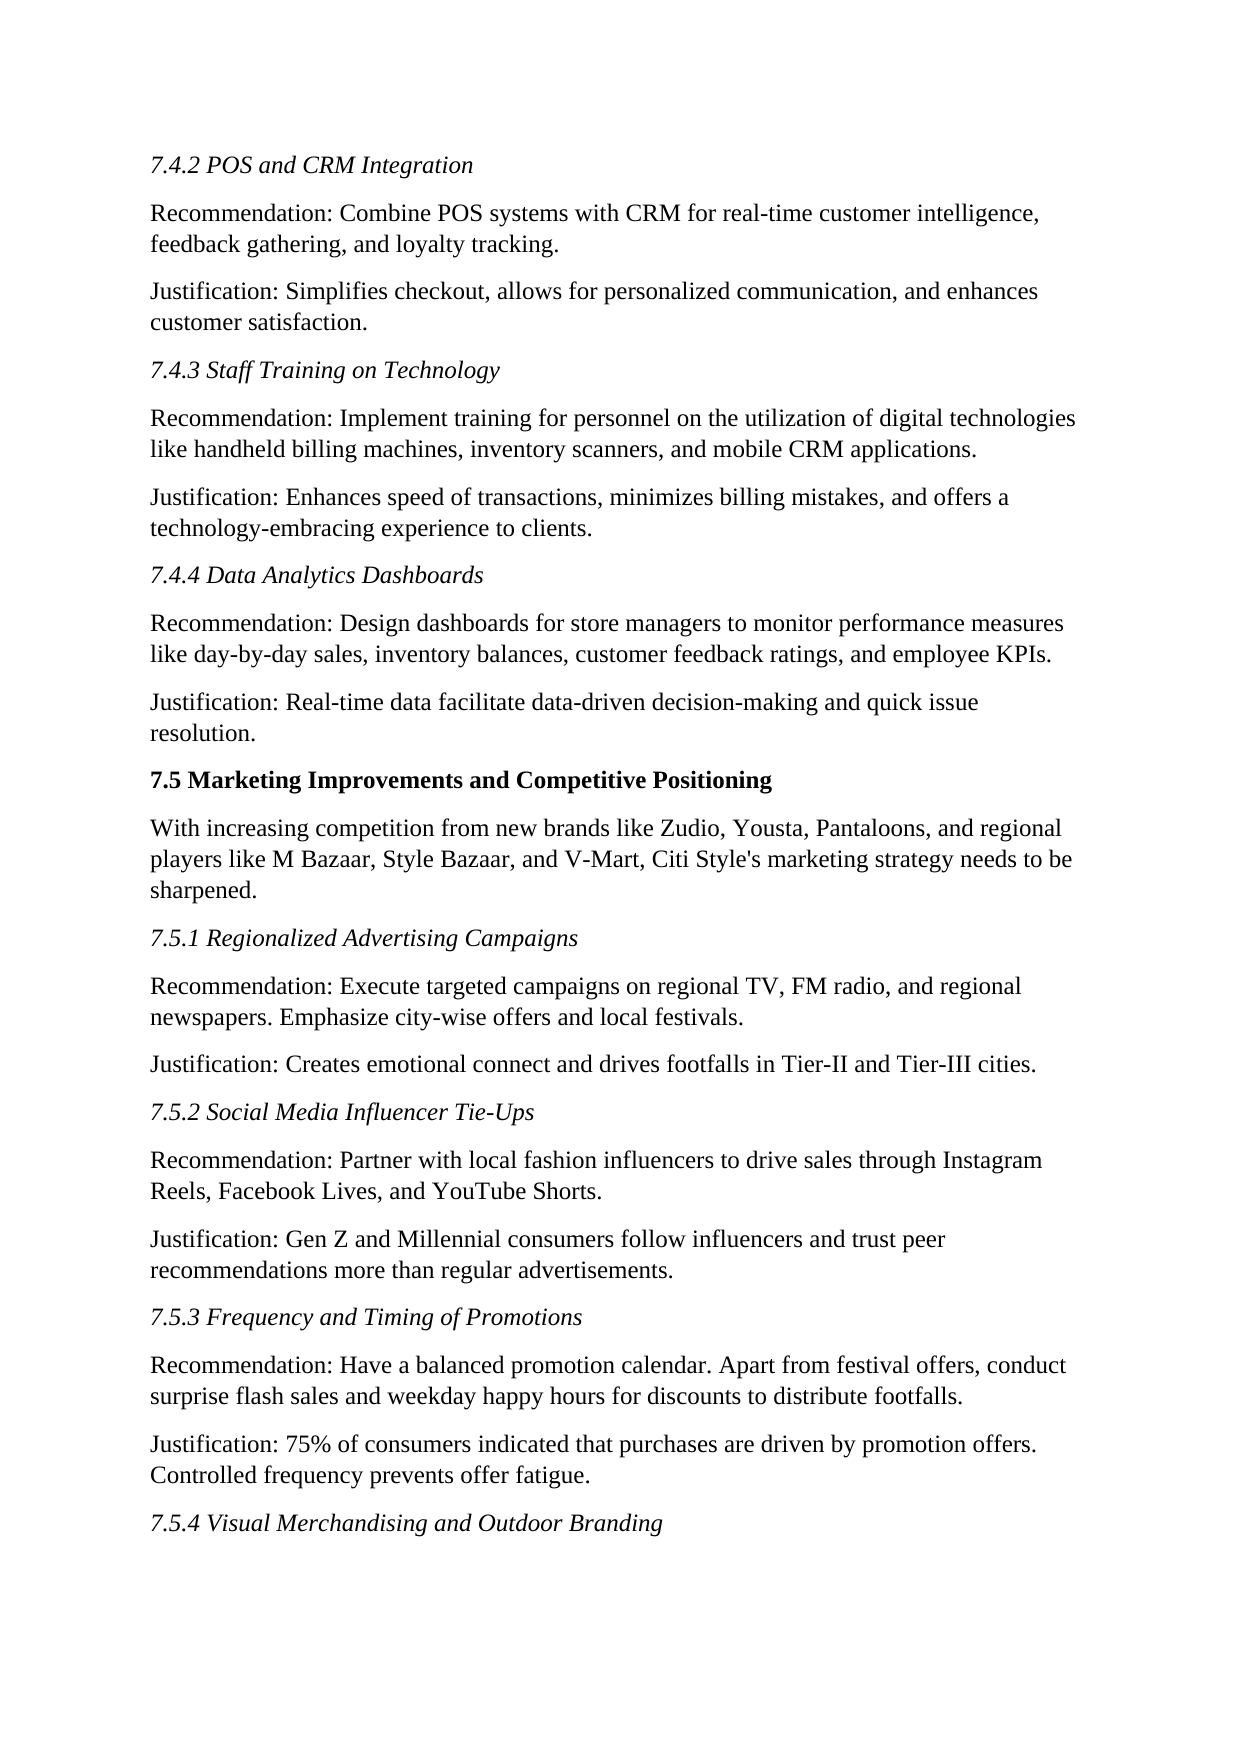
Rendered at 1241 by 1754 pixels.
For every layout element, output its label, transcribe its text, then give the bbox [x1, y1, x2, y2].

text Justification: Gen Z and Millennial consumers follow influencers and trust peer recommendations more than regular advertisements. [150, 1224, 1090, 1283]
text 7.4.2 POS and CRM Integration [150, 150, 1090, 179]
text 7.5.2 Social Media Influencer Tie-Ups [150, 1097, 1090, 1126]
text With increasing competition from new brands like Zudio, Yousta, Pantaloons, and regional players like M Bazaar, Style Bazaar, and V-Mart, Citi Style's marketing strategy needs to be sharpened. [150, 813, 1090, 904]
text Justification: Real-time data facilitate data-driven decision-making and quick issue resolution. [150, 687, 1090, 747]
text Recommendation: Design dashboards for store managers to monitor performance measures like day-by-day sales, inventory balances, customer feedback ratings, and employee KPIs. [150, 608, 1090, 668]
text 7.5 Marketing Improvements and Competitive Positioning [150, 766, 1090, 794]
text Justification: 75% of consumers indicated that purchases are driven by promotion offers. Controlled frequency prevents offer fatigue. [150, 1429, 1090, 1489]
text 7.5.1 Regionalized Advertising Campaigns [150, 923, 1090, 952]
text 7.4.4 Data Analytics Dashboards [150, 560, 1090, 589]
text Recommendation: Combine POS systems with CRM for real-time customer intelligence, feedback gathering, and loyalty tracking. [150, 198, 1090, 257]
text 7.5.3 Frequency and Timing of Promotions [150, 1302, 1090, 1331]
text Justification: Simplifies checkout, allows for personalized communication, and enhances customer satisfaction. [150, 276, 1090, 336]
text 7.4.3 Staff Training on Technology [150, 355, 1090, 384]
text 7.5.4 Visual Merchandising and Outdoor Branding [150, 1508, 1090, 1536]
text Recommendation: Partner with local fashion influencers to drive sales through Instagram Reels, Facebook Lives, and YouTube Shorts. [150, 1145, 1090, 1205]
text Justification: Enhances speed of transactions, minimizes billing mistakes, and offers a technology-embracing experience to clients. [150, 482, 1090, 541]
text Recommendation: Execute targeted campaigns on regional TV, FM radio, and regional newspapers. Emphasize city-wise offers and local festivals. [150, 971, 1090, 1031]
text Recommendation: Have a balanced promotion calendar. Apart from festival offers, conduct surprise flash sales and weekday happy hours for discounts to distribute footfalls. [150, 1350, 1090, 1410]
text Recommendation: Implement training for personnel on the utilization of digital technologies like handheld billing machines, inventory scanners, and mobile CRM applications. [150, 403, 1090, 463]
text Justification: Creates emotional connect and drives footfalls in Tier-II and Tier-III cities. [150, 1049, 1090, 1078]
